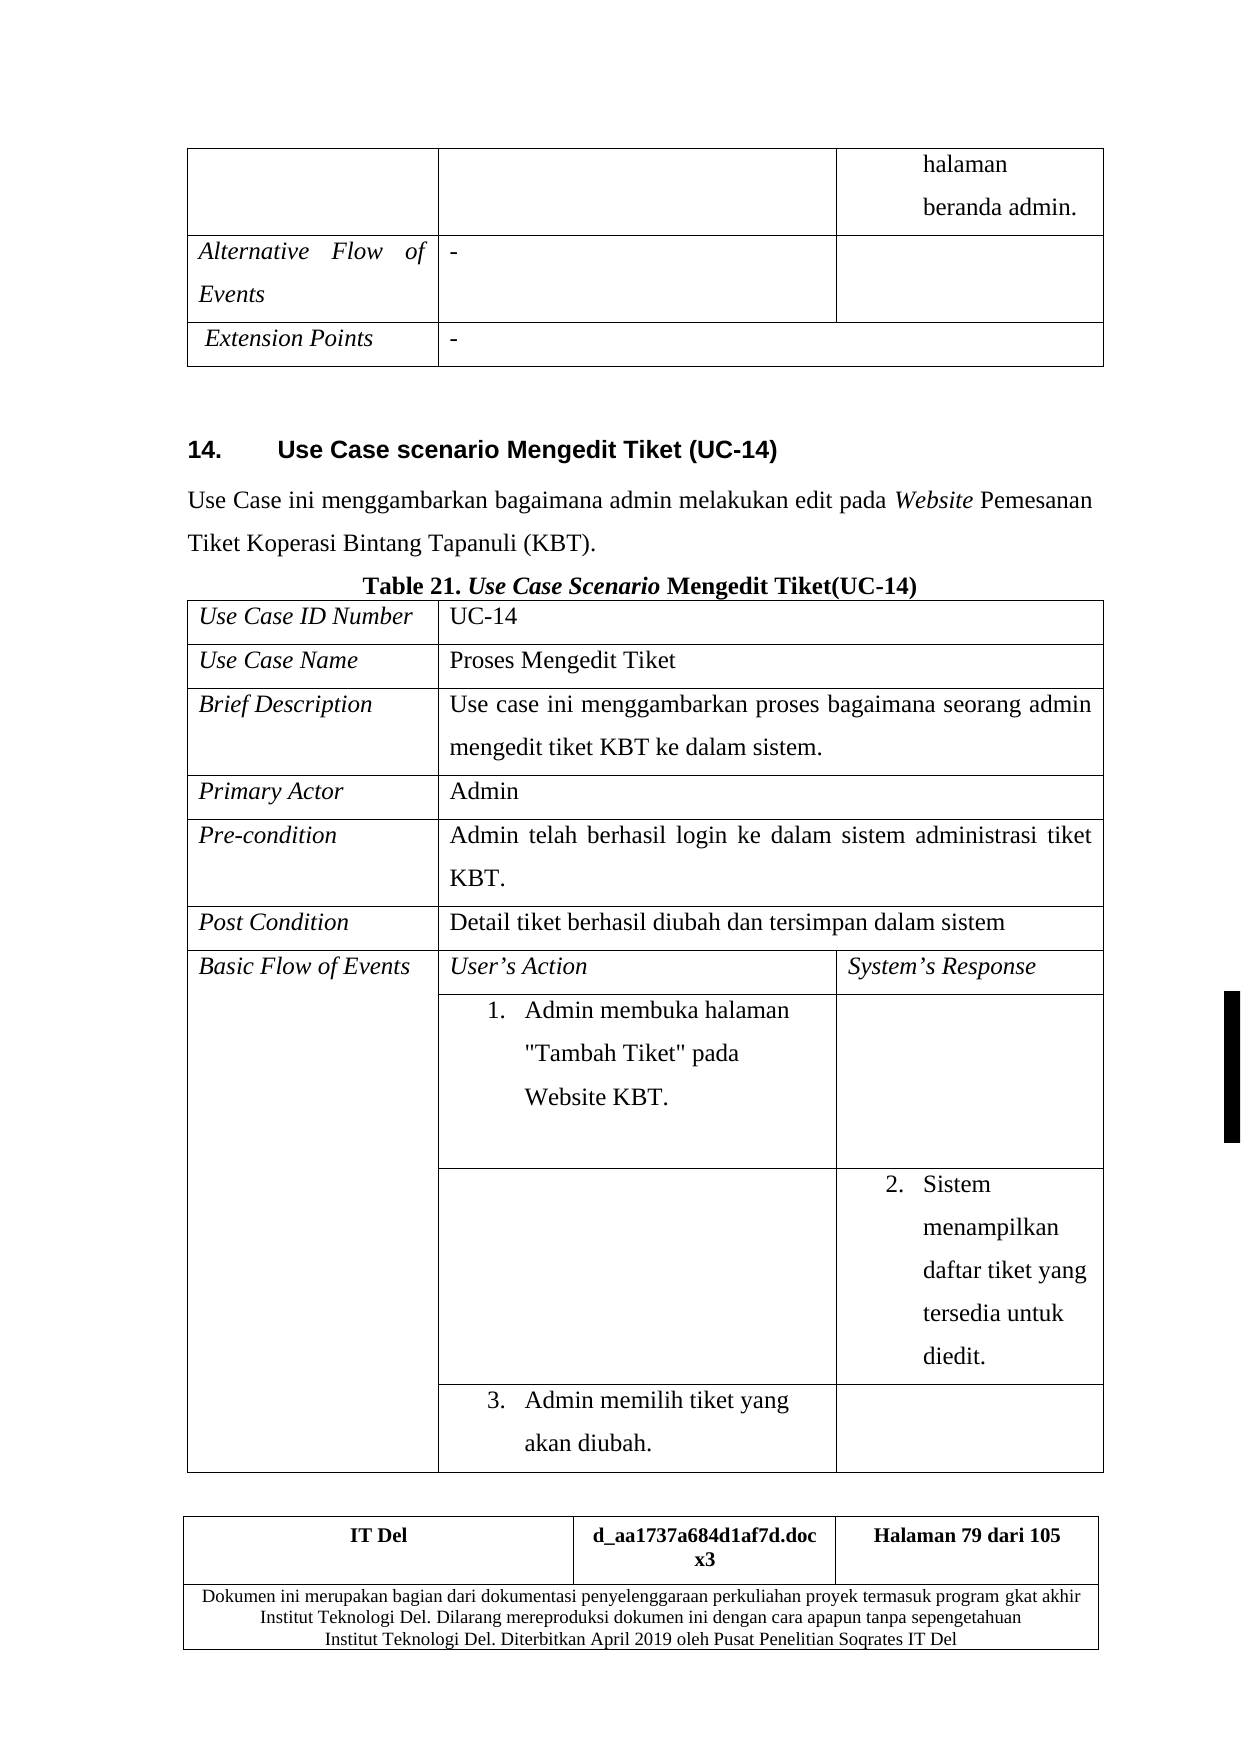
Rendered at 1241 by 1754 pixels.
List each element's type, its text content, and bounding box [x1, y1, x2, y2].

table_header UC-14 [439, 601, 1103, 644]
table_cell Admin telah berhasil login ke dalam sistem administrasi tiket KBT. [439, 820, 1103, 906]
table_cell Brief Description [188, 689, 438, 775]
table_cell Post Condition [188, 907, 438, 950]
table_cell System’s Response [837, 951, 1103, 994]
table_cell Pre-condition [188, 820, 438, 906]
table_cell Alternative Flow of Events [188, 236, 438, 322]
table_cell Basic Flow of Events [188, 951, 438, 1472]
table_cell Detail tiket berhasil diubah dan tersimpan dalam sistem [439, 907, 1103, 950]
table_cell Proses Mengedit Tiket [439, 645, 1103, 688]
table_cell [188, 149, 438, 235]
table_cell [837, 149, 1103, 235]
table_cell Admin [439, 776, 1103, 819]
table_cell [837, 995, 1103, 1168]
table_cell [837, 236, 1103, 322]
table_cell Use Case Name [188, 645, 438, 688]
table_cell [439, 1169, 836, 1384]
table_cell Extension Points [188, 323, 438, 366]
table_cell [439, 149, 836, 235]
table_cell Primary Actor [188, 776, 438, 819]
table_cell User’s Action [439, 951, 836, 994]
table_cell [837, 323, 1103, 366]
table_cell - [439, 323, 837, 366]
table_header Use Case ID Number [188, 601, 438, 644]
table_cell Admin memilih tiket yang akan diubah. [439, 1385, 836, 1472]
table_cell Use case ini menggambarkan proses bagaimana seorang admin mengedit tiket KBT ke dalam sistem. [439, 689, 1103, 775]
table_cell Admin membuka halaman "Tambah Tiket" pada Website KBT. [439, 995, 836, 1168]
table_cell - [439, 236, 836, 322]
table_cell [837, 1385, 1103, 1472]
table_cell Sistem menampilkan daftar tiket yang tersedia untuk diedit. [837, 1169, 1103, 1384]
subtitle Use Case scenario Mengedit Tiket (UC-14) [187, 435, 1092, 464]
picture [1224, 991, 1241, 1143]
text Use Case ini menggambarkan bagaimana admin melakukan edit pada Website Pemesanan Tiket Koperasi Bintang Tapanuli (KBT). [187, 485, 1092, 557]
